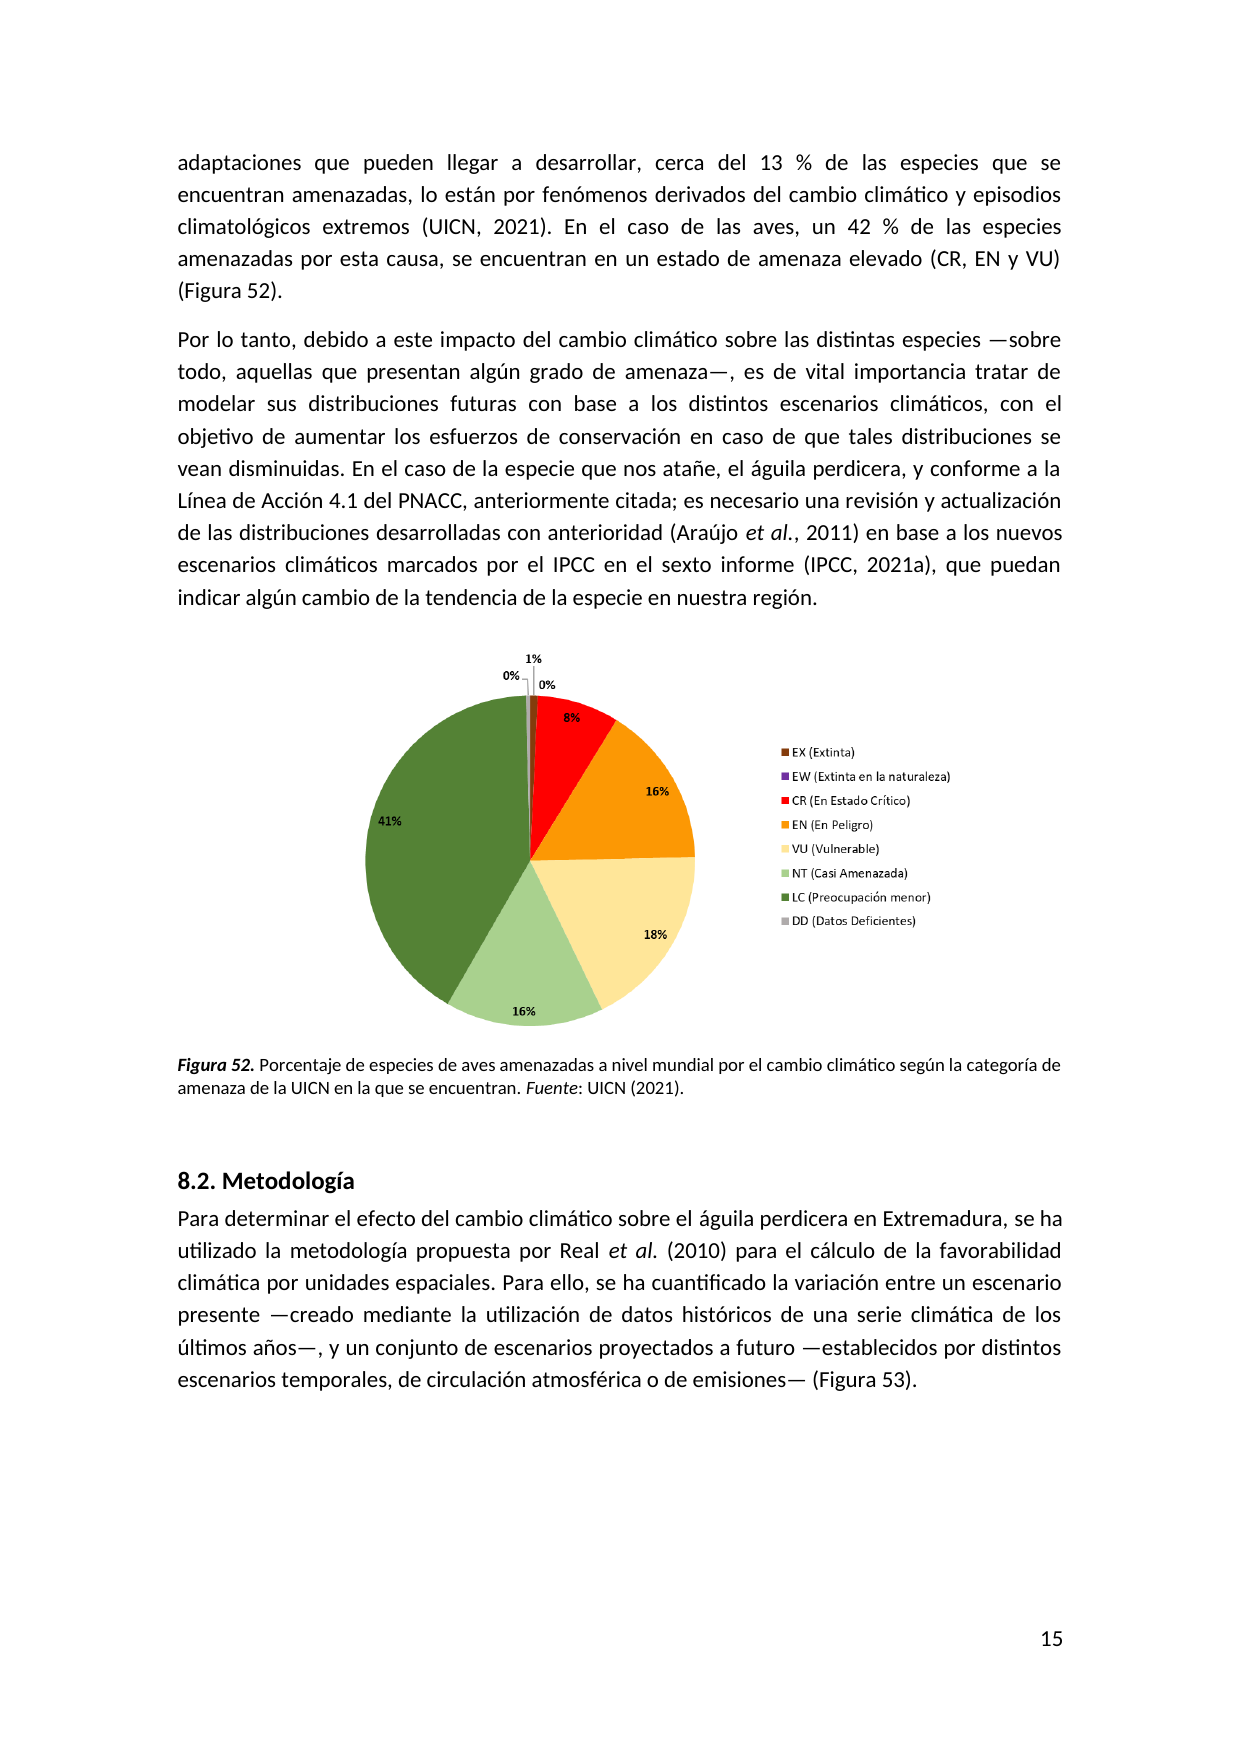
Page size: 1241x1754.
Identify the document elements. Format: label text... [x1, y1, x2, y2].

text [177, 148, 1063, 304]
text Para determinar el efecto del cambio climático sobre el águila perdicera en Extremadura, se ha utilizado la metodología propuesta por Real et al. (2010) para el cálculo de la favorabilidad climática por unidades espaciales. Para ello, se ha cuantificado la variación entre un escenario presente —creado mediante la utilización de datos históricos de una serie climática de los últimos años—, y un conjunto de escenarios proyectados a futuro —establecidos por distintos escenarios temporales, de circulación atmosférica o de emisiones— (Figura 53). [177, 1204, 1063, 1393]
text Por lo tanto, debido a este impacto del cambio climático sobre las distintas especies —sobre todo, aquellas que presentan algún grado de amenaza—, es de vital importancia tratar de modelar sus distribuciones futuras con base a los distintos escenarios climáticos, con el objetivo de aumentar los esfuerzos de conservación en caso de que tales distribuciones se vean disminuidas. En el caso de la especie que nos atañe, el águila perdicera, y conforme a la Línea de Acción 4.1 del PNACC, anteriormente citada; es necesario una revisión y actualización de las distribuciones desarrolladas con anterioridad (Araújo et al., 2011) en base a los nuevos escenarios climáticos marcados por el IPCC en el sexto informe (IPCC, 2021a), que puedan indicar algún cambio de la tendencia de la especie en nuestra región. [177, 325, 1063, 611]
subtitle 8.2. Metodología [177, 1165, 1063, 1195]
text Figura 52. Porcentaje de especies de aves amenazadas a nivel mundial por el cambio climático según la categoría de amenaza de la UICN en la que se encuentran. Fuente: UICN (2021). [177, 1053, 1063, 1099]
picture [280, 631, 960, 1037]
